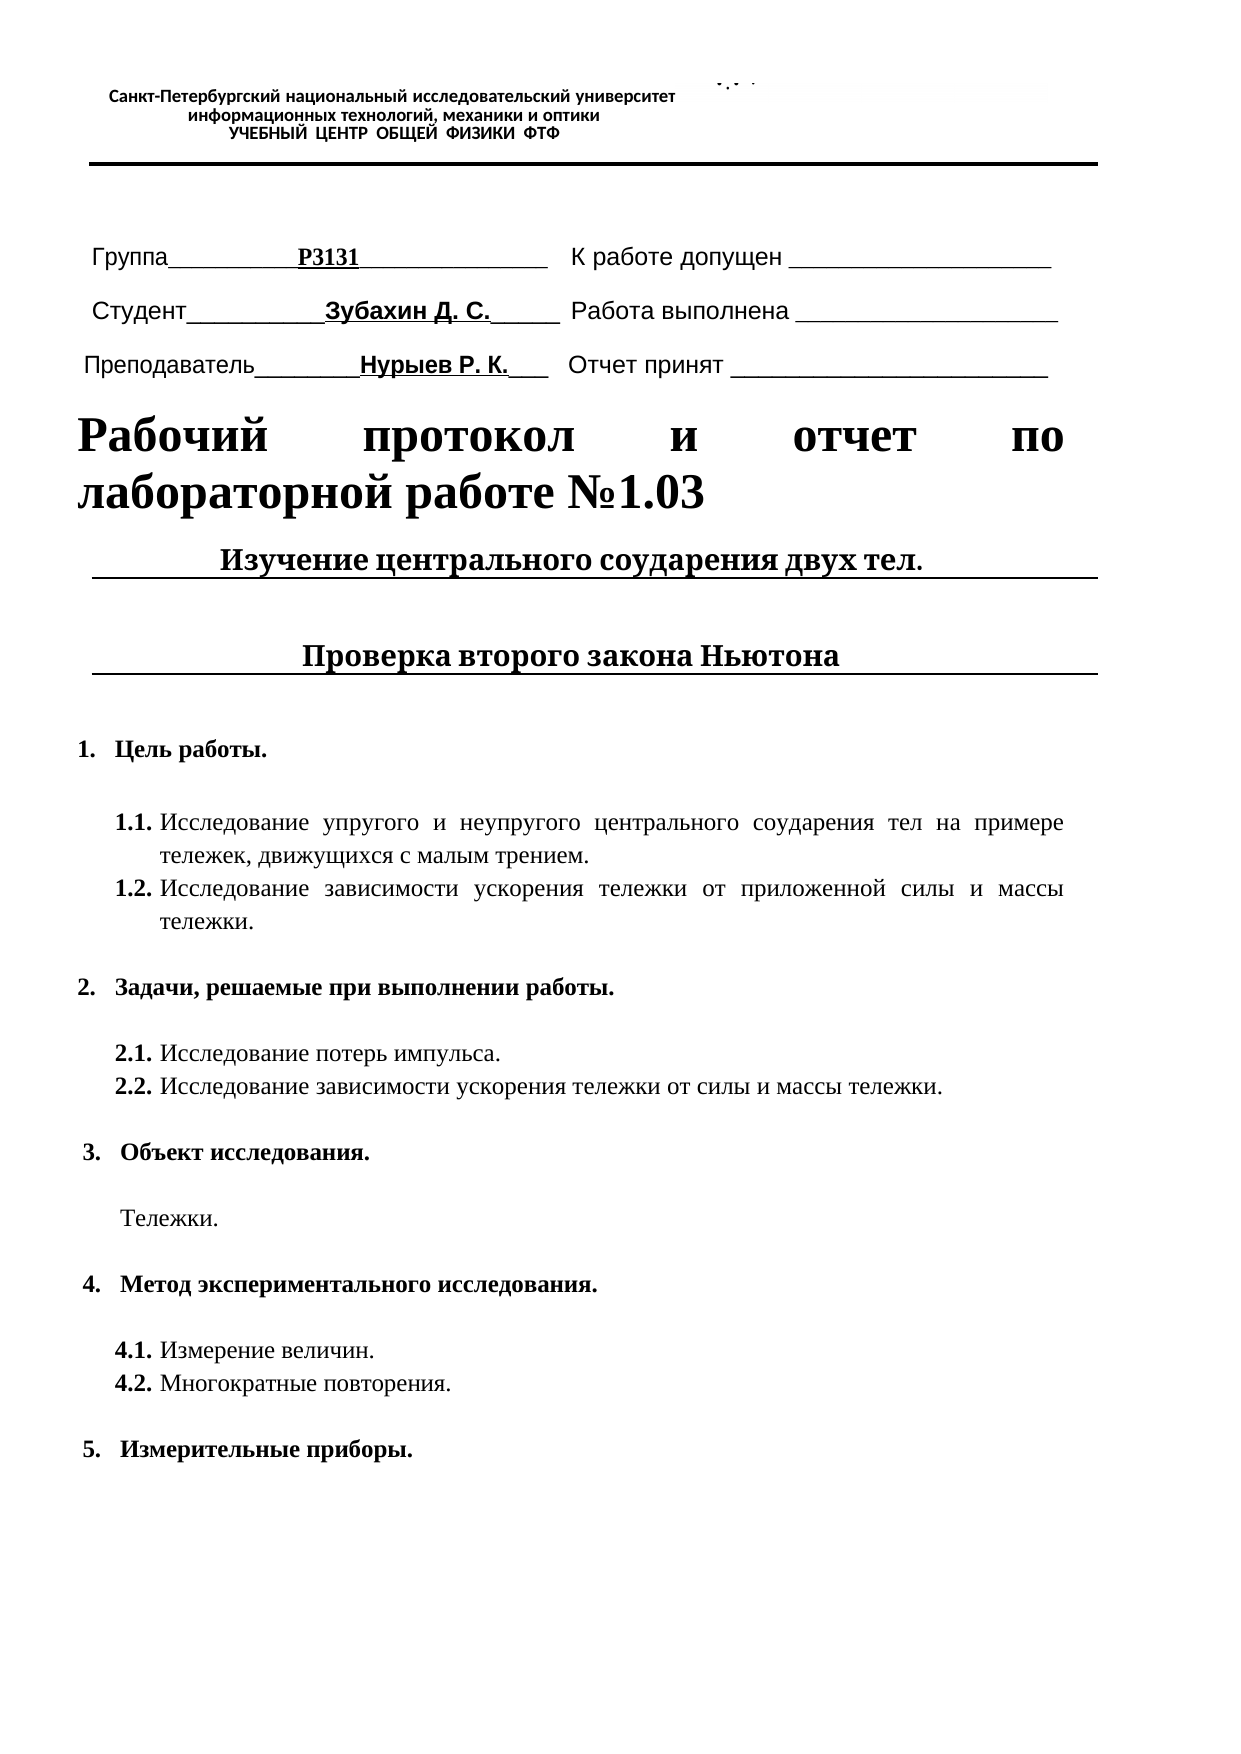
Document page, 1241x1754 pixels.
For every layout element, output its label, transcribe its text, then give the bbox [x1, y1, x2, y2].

list Исследование зависимости ускорения тележки от силы и массы тележки. [114, 1071, 1065, 1100]
list Измерительные приборы. [82, 1434, 1065, 1463]
text Группа___________P3131________________ К работе допущен _____________________ [92, 242, 1065, 271]
list Цель работы. [77, 734, 1065, 763]
list Исследование потерь импульса. [114, 1038, 1065, 1067]
text информационных технологий, механики и оптики УЧЕБНЫЙ ЦЕНТР ОБЩЕЙ ФИЗИКИ ФТФ [188, 106, 1051, 144]
text Санкт-Петербургский национальный исследовательский университет [109, 89, 1065, 106]
text Тележки. [120, 1203, 1065, 1232]
list Задачи, решаемые при выполнении работы. [77, 972, 1065, 1001]
list Исследование упругого и неупругого центрального соударения тел на примере тележек, движущихся с малым трением. [114, 807, 1065, 869]
list Многократные повторения. [114, 1368, 1065, 1397]
picture [675, 83, 1048, 103]
list Измерение величин. [114, 1336, 1065, 1364]
text Преподаватель________Нурыев Р. К.___ Отчет принят _______________________ [77, 350, 1053, 379]
text Изучение центрального соударения двух тел. [77, 544, 1065, 577]
text Студент__________Зубахин Д. С._____ Работа выполнена _____________________ [92, 296, 1065, 325]
list Метод экспериментального исследования. [82, 1269, 1065, 1298]
text Рабочий протокол и отчет по лабораторной работе №1.03 [77, 404, 1065, 519]
text Проверка второго закона Ньютона [77, 640, 1065, 673]
list Исследование зависимости ускорения тележки от приложенной силы и массы тележки. [114, 873, 1065, 935]
list Объект исследования. [82, 1137, 1065, 1166]
